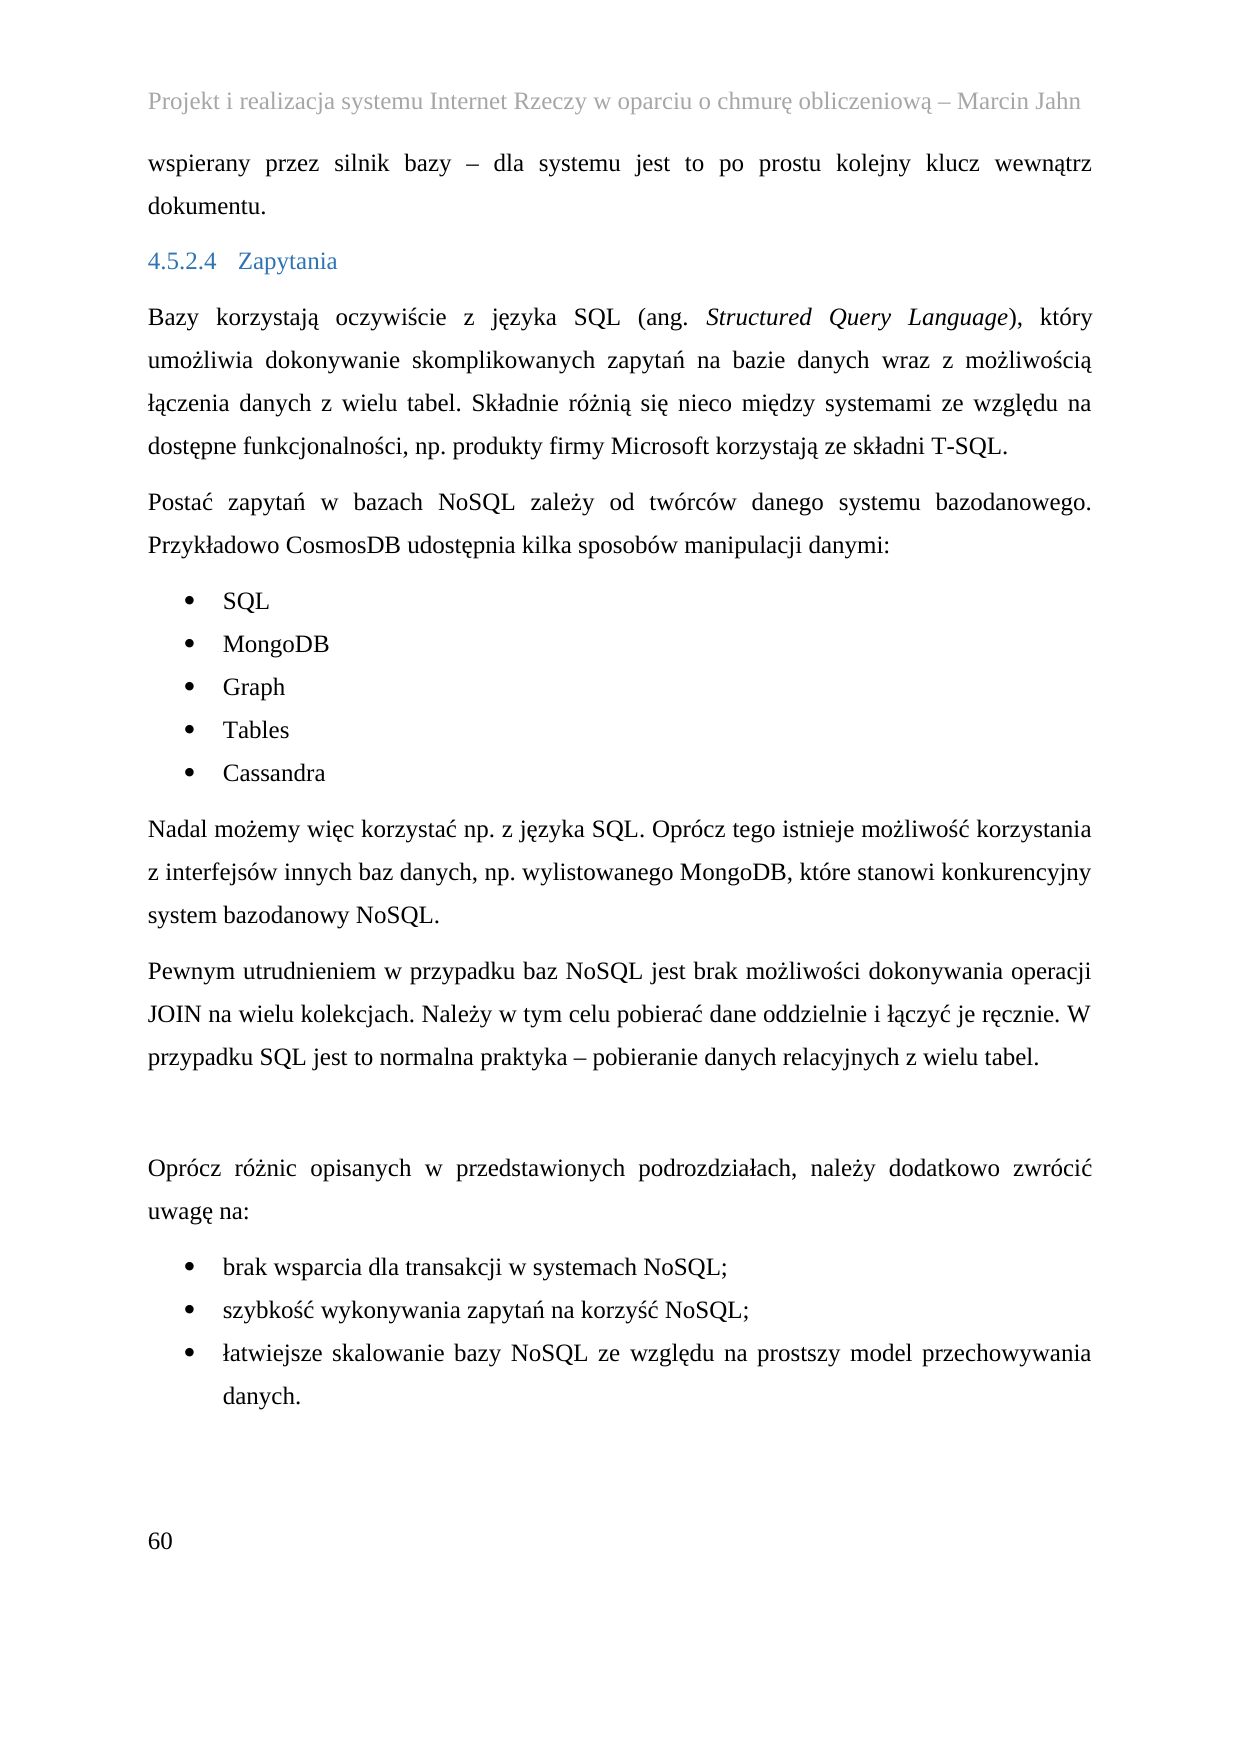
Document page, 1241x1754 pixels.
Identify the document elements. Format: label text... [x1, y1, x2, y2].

text Oprócz różnic opisanych w przedstawionych podrozdziałach, należy dodatkowo zwrócić uwagę na: [148, 1153, 1093, 1225]
list SQL [185, 586, 1093, 614]
list łatwiejsze skalowanie bazy NoSQL ze względu na prostszy model przechowywania danych. [185, 1338, 1093, 1410]
subtitle Zapytania [148, 246, 1093, 275]
text Nadal możemy więc korzystać np. z języka SQL. Oprócz tego istnieje możliwość korzystania z interfejsów innych baz danych, np. wylistowanego MongoDB, które stanowi konkurencyjny system bazodanowy NoSQL. [148, 814, 1093, 929]
text Pewnym utrudnieniem w przypadku baz NoSQL jest brak możliwości dokonywania operacji JOIN na wielu kolekcjach. Należy w tym celu pobierać dane oddzielnie i łączyć je ręcznie. W przypadku SQL jest to normalna praktyka – pobieranie danych relacyjnych z wielu tabel. [148, 956, 1093, 1071]
list Graph [185, 672, 1093, 701]
list szybkość wykonywania zapytań na korzyść NoSQL; [185, 1295, 1093, 1324]
list Cassandra [185, 758, 1093, 787]
text Postać zapytań w bazach NoSQL zależy od twórców danego systemu bazodanowego. Przykładowo CosmosDB udostępnia kilka sposobów manipulacji danymi: [148, 487, 1093, 559]
list MongoDB [185, 629, 1093, 658]
list Tables [185, 715, 1093, 744]
text Bazy korzystają oczywiście z języka SQL (ang. Structured Query Language), który umożliwia dokonywanie skomplikowanych zapytań na bazie danych wraz z możliwością łączenia danych z wielu tabel. Składnie różnią się nieco między systemami ze względu na dostępne funkcjonalności, np. produkty firmy Microsoft korzystają ze składni T-SQL. [148, 302, 1093, 460]
list brak wsparcia dla transakcji w systemach NoSQL; [185, 1252, 1093, 1281]
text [148, 148, 1093, 219]
